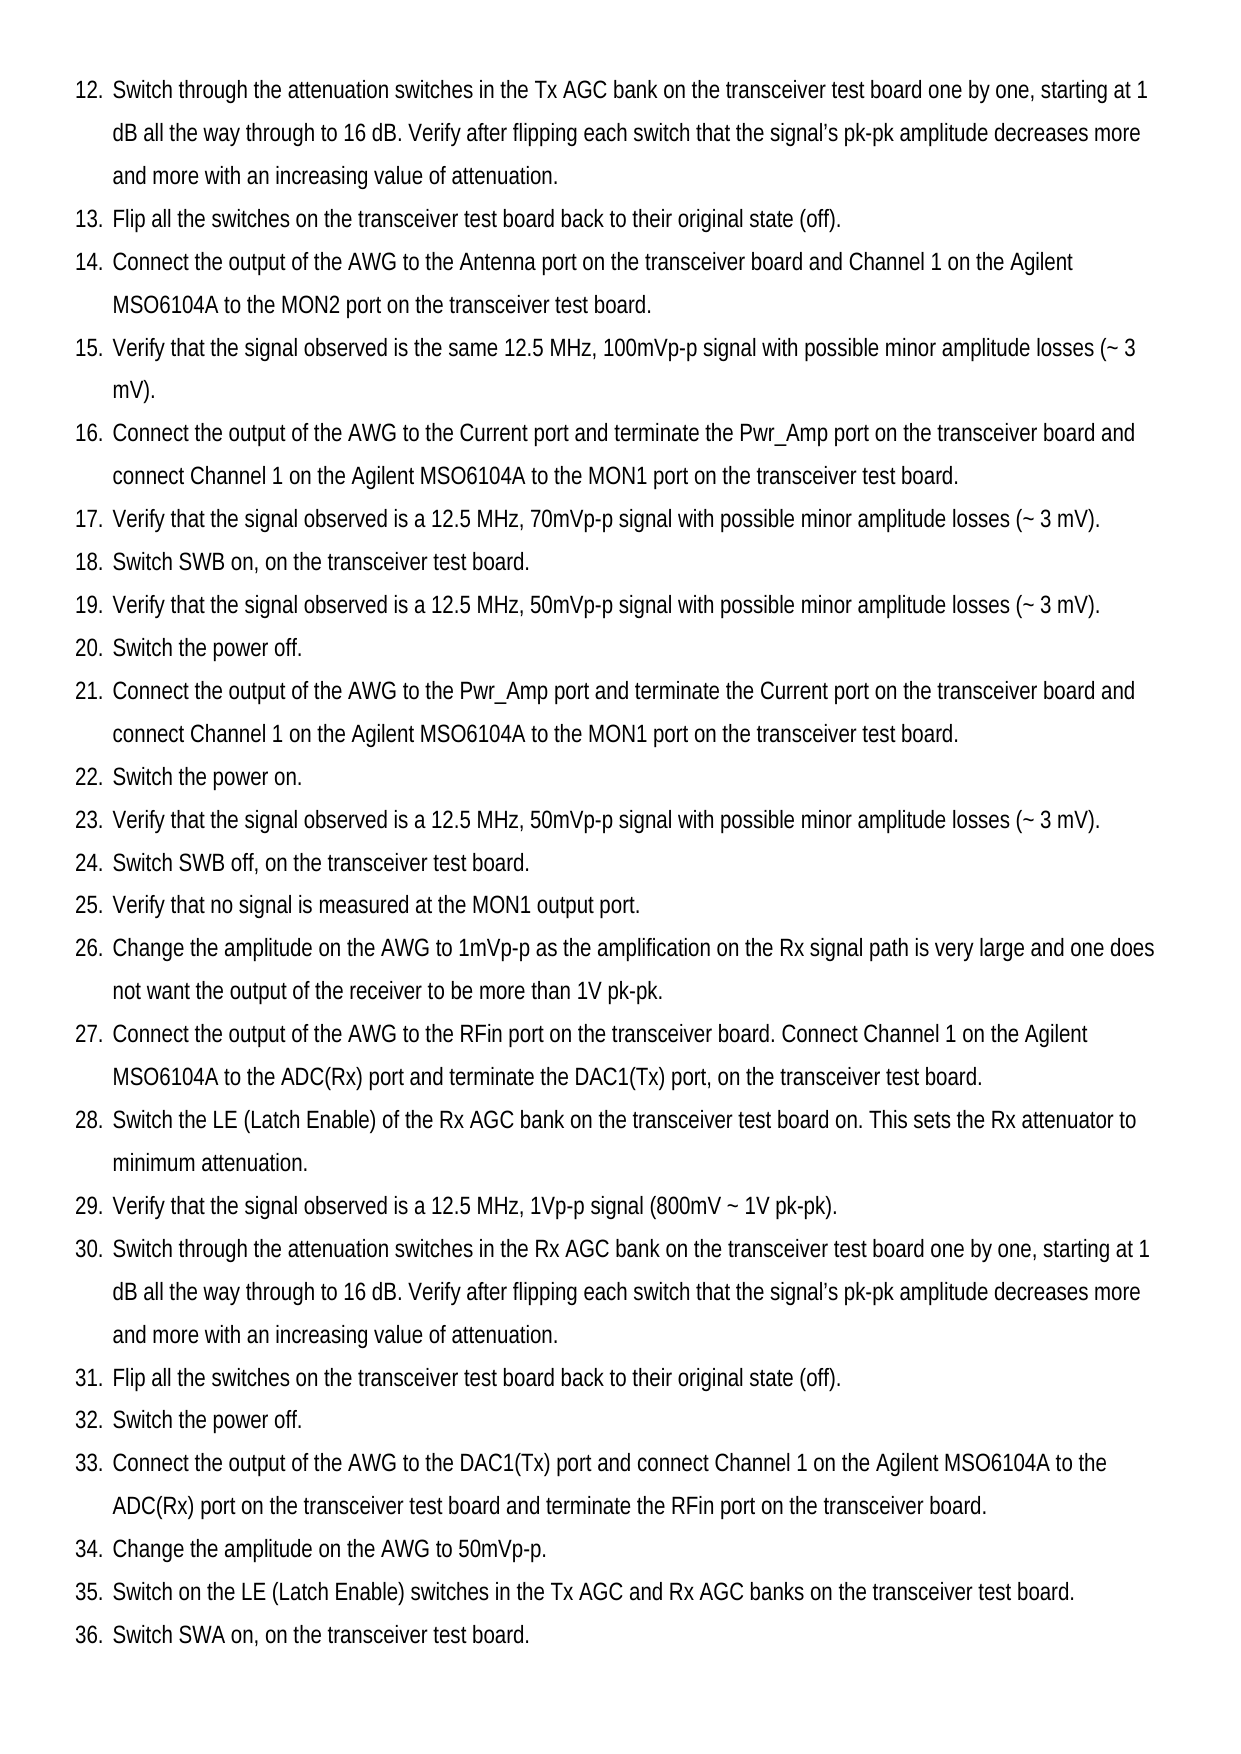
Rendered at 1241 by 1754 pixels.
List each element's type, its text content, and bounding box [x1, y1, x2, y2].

list Change the amplitude on the AWG to 50mVp-p. [75, 1534, 1165, 1563]
list Switch the power off. [75, 1405, 1165, 1434]
list Verify that the signal observed is a 12.5 MHz, 50mVp-p signal with possible minor amplitude losses (~ 3 mV). [75, 804, 1165, 833]
list Connect the output of the AWG to the DAC1(Tx) port and connect Channel 1 on the Agilent MSO6104A to the ADC(Rx) port on the transceiver test board and terminate the RFin port on the transceiver board. [75, 1448, 1165, 1520]
list Switch the power off. [75, 633, 1165, 662]
list Verify that no signal is measured at the MON1 output port. [75, 890, 1165, 919]
list Verify that the signal observed is a 12.5 MHz, 1Vp-p signal (800mV ~ 1V pk-pk). [75, 1191, 1165, 1219]
list Flip all the switches on the transceiver test board back to their original state (off). [75, 1362, 1165, 1391]
list Switch SWB off, on the transceiver test board. [75, 847, 1165, 876]
list Switch on the LE (Latch Enable) switches in the Tx AGC and Rx AGC banks on the transceiver test board. [75, 1577, 1165, 1606]
list Connect the output of the AWG to the Pwr_Amp port and terminate the Current port on the transceiver board and connect Channel 1 on the Agilent MSO6104A to the MON1 port on the transceiver test board. [75, 676, 1165, 747]
list Connect the output of the AWG to the RFin port on the transceiver board. Connect Channel 1 on the Agilent MSO6104A to the ADC(Rx) port and terminate the DAC1(Tx) port, on the transceiver test board. [75, 1019, 1165, 1091]
list Verify that the signal observed is a 12.5 MHz, 70mVp-p signal with possible minor amplitude losses (~ 3 mV). [75, 504, 1165, 533]
list Flip all the switches on the transceiver test board back to their original state (off). [75, 204, 1165, 232]
list Switch the power on. [75, 762, 1165, 790]
list Switch SWA on, on the transceiver test board. [75, 1620, 1165, 1649]
list Verify that the signal observed is a 12.5 MHz, 50mVp-p signal with possible minor amplitude losses (~ 3 mV). [75, 590, 1165, 619]
list Connect the output of the AWG to the Antenna port on the transceiver board and Channel 1 on the Agilent MSO6104A to the MON2 port on the transceiver test board. [75, 247, 1165, 318]
list Change the amplitude on the AWG to 1mVp-p as the amplification on the Rx signal path is very large and one does not want the output of the receiver to be more than 1V pk-pk. [75, 933, 1165, 1005]
list Switch the LE (Latch Enable) of the Rx AGC bank on the transceiver test board on. This sets the Rx attenuator to minimum attenuation. [75, 1105, 1165, 1177]
list Verify that the signal observed is the same 12.5 MHz, 100mVp-p signal with possible minor amplitude losses (~ 3 mV). [75, 332, 1165, 404]
list Switch through the attenuation switches in the Rx AGC bank on the transceiver test board one by one, starting at 1 dB all the way through to 16 dB. Verify after flipping each switch that the signal’s pk-pk amplitude decreases more and more with an increasing value of attenuation. [75, 1234, 1165, 1348]
list Switch SWB on, on the transceiver test board. [75, 547, 1165, 576]
list Connect the output of the AWG to the Current port and terminate the Pwr_Amp port on the transceiver board and connect Channel 1 on the Agilent MSO6104A to the MON1 port on the transceiver test board. [75, 418, 1165, 490]
list Switch through the attenuation switches in the Tx AGC bank on the transceiver test board one by one, starting at 1 dB all the way through to 16 dB. Verify after flipping each switch that the signal’s pk-pk amplitude decreases more and more with an increasing value of attenuation. [75, 75, 1165, 189]
